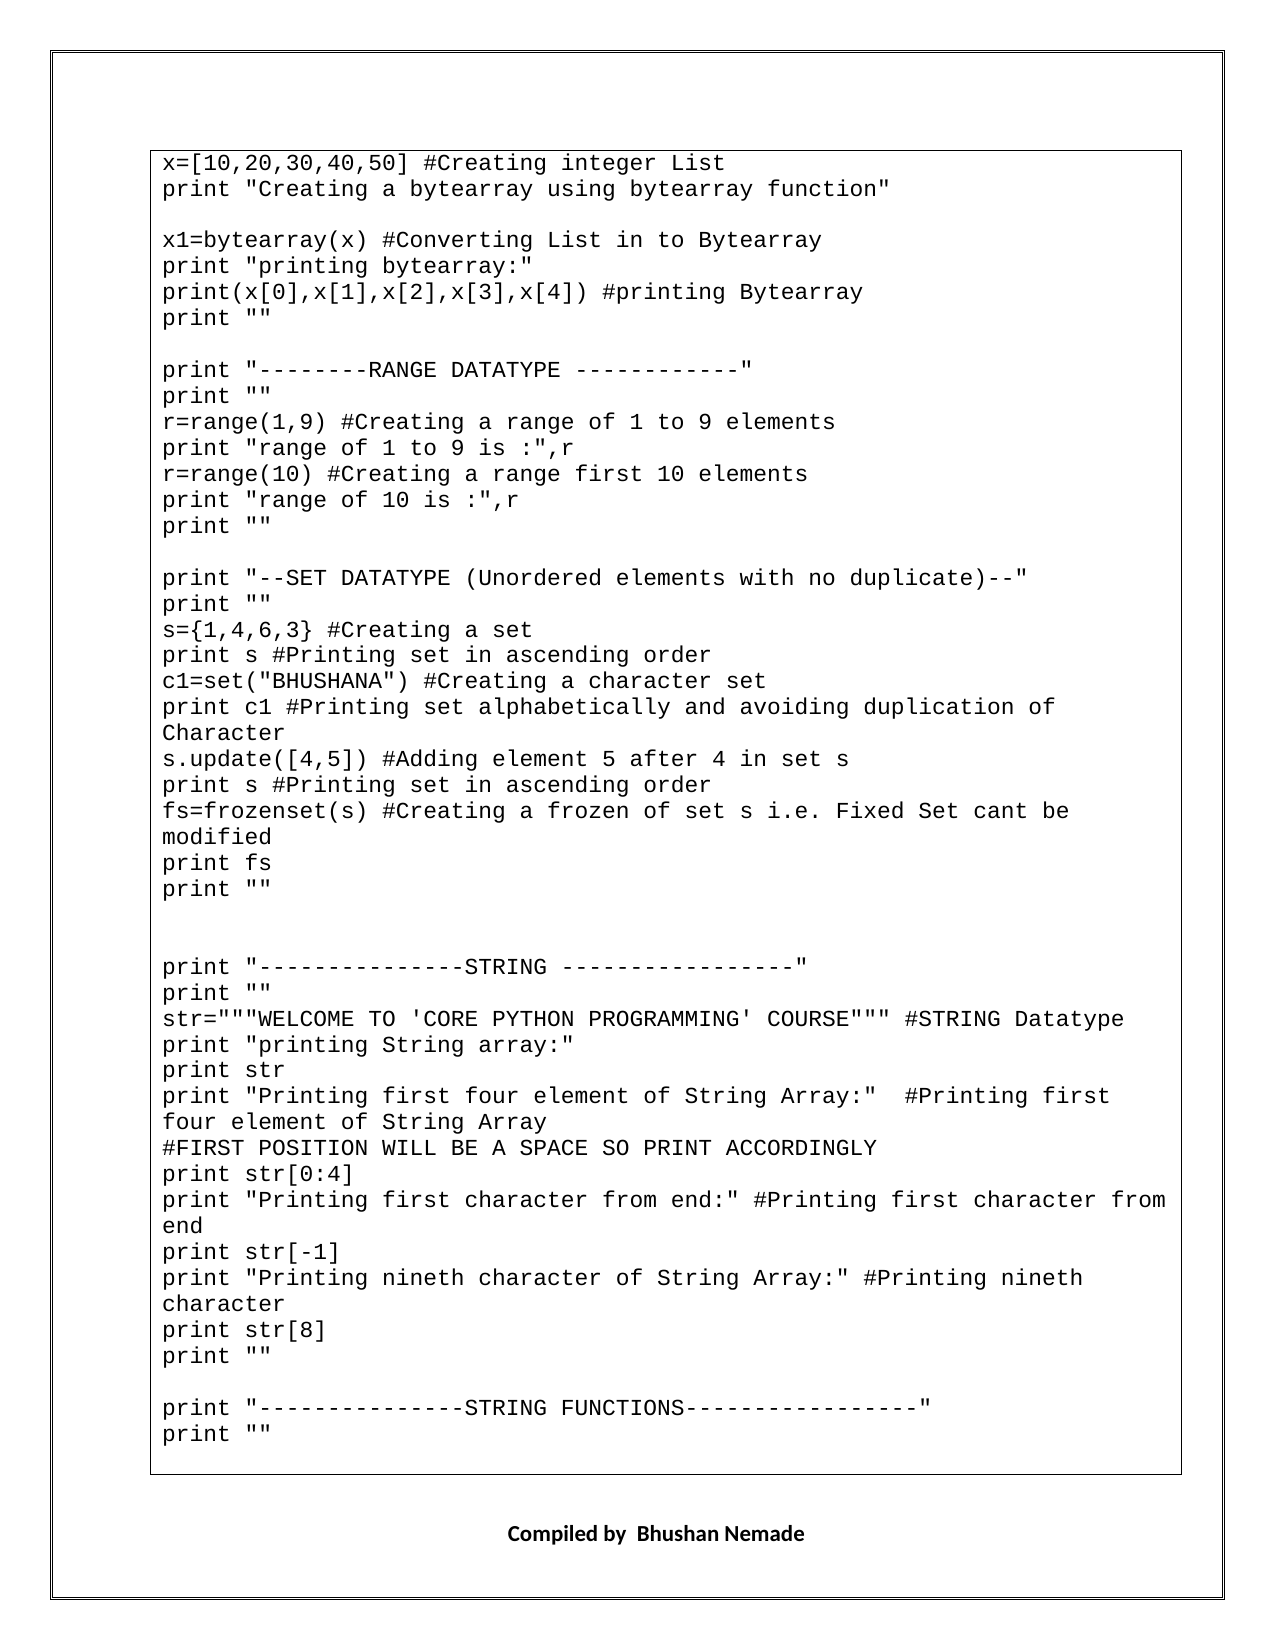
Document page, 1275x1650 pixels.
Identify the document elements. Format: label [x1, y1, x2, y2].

table_header [151, 151, 1181, 1474]
